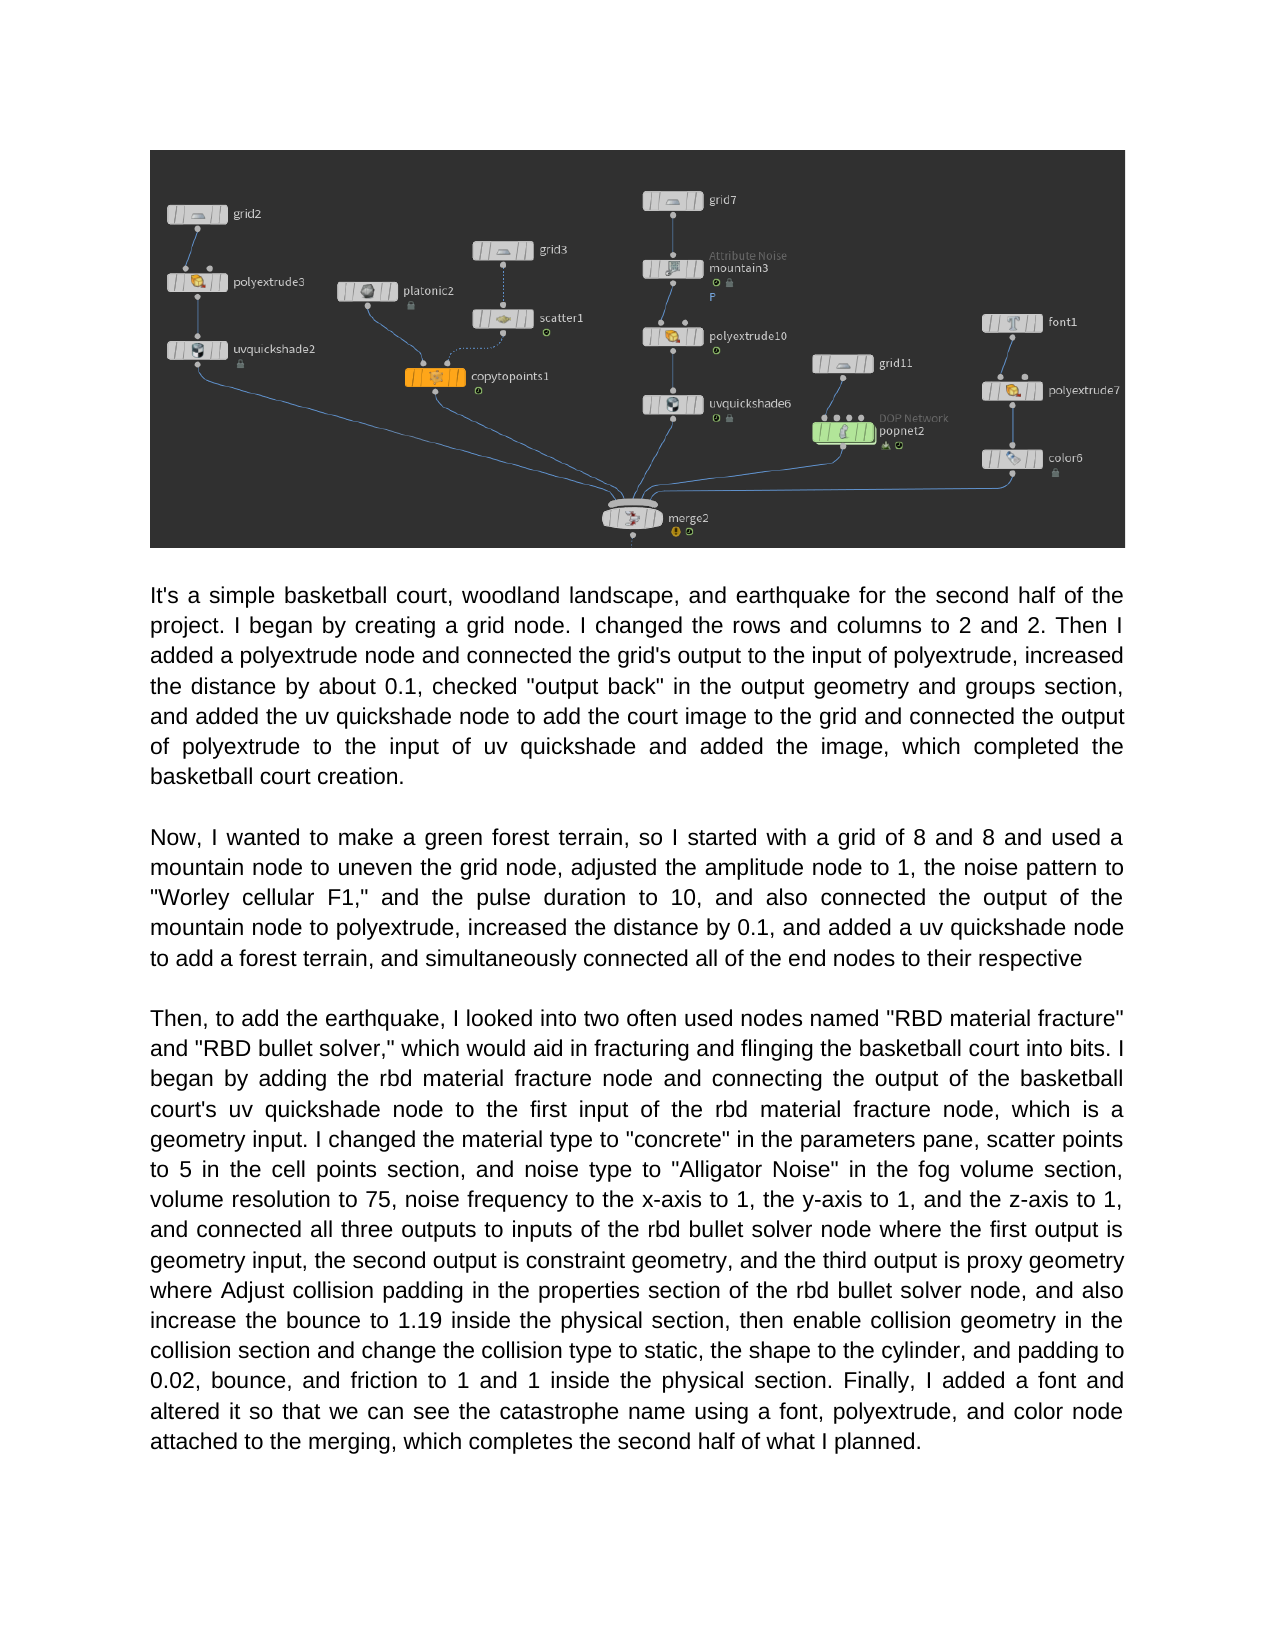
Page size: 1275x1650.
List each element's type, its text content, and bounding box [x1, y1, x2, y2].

text Now, I wanted to make a green forest terrain, so I started with a grid of 8 and 8 and used a mountain node to uneven the grid node, adjusted the amplitude node to 1, the noise pattern to "Worley cellular F1," and the pulse duration to 10, and also connected the output of the mountain node to polyextrude, increased the distance by 0.1, and added a uv quickshade node to add a forest terrain, and simultaneously connected all of the end nodes to their respective [150, 824, 1125, 971]
text Then, to add the earthquake, I looked into two often used nodes named "RBD material fracture" and "RBD bullet solver," which would aid in fracturing and flinging the basketball court into bits. I began by adding the rbd material fracture node and connecting the output of the basketball court's uv quickshade node to the first input of the rbd material fracture node, which is a geometry input. I changed the material type to "concrete" in the parameters pane, scatter points to 5 in the cell points section, and noise type to "Alligator Noise" in the fog volume section, volume resolution to 75, noise frequency to the x-axis to 1, the y-axis to 1, and the z-axis to 1, and connected all three outputs to inputs of the rbd bullet solver node where the first output is geometry input, the second output is constraint geometry, and the third output is proxy geometry where Adjust collision padding in the properties section of the rbd bullet solver node, and also increase the bounce to 1.19 inside the physical section, then enable collision geometry in the collision section and change the collision type to static, the shape to the cylinder, and padding to 0.02, bounce, and friction to 1 and 1 inside the physical section. Finally, I added a font and altered it so that we can see the catastrophe name using a font, polyextrude, and color node attached to the merging, which completes the second half of what I planned. [150, 1005, 1125, 1454]
text It's a simple basketball court, woodland landscape, and earthquake for the second half of the project. I began by creating a grid node. I changed the rows and columns to 2 and 2. Then I added a polyextrude node and connected the grid's output to the input of polyextrude, increased the distance by about 0.1, checked "output back" in the output geometry and groups section, and added the uv quickshade node to add the court image to the grid and connected the output of polyextrude to the input of uv quickshade and added the image, which completed the basketball court creation. [150, 582, 1125, 789]
picture [150, 150, 1125, 548]
